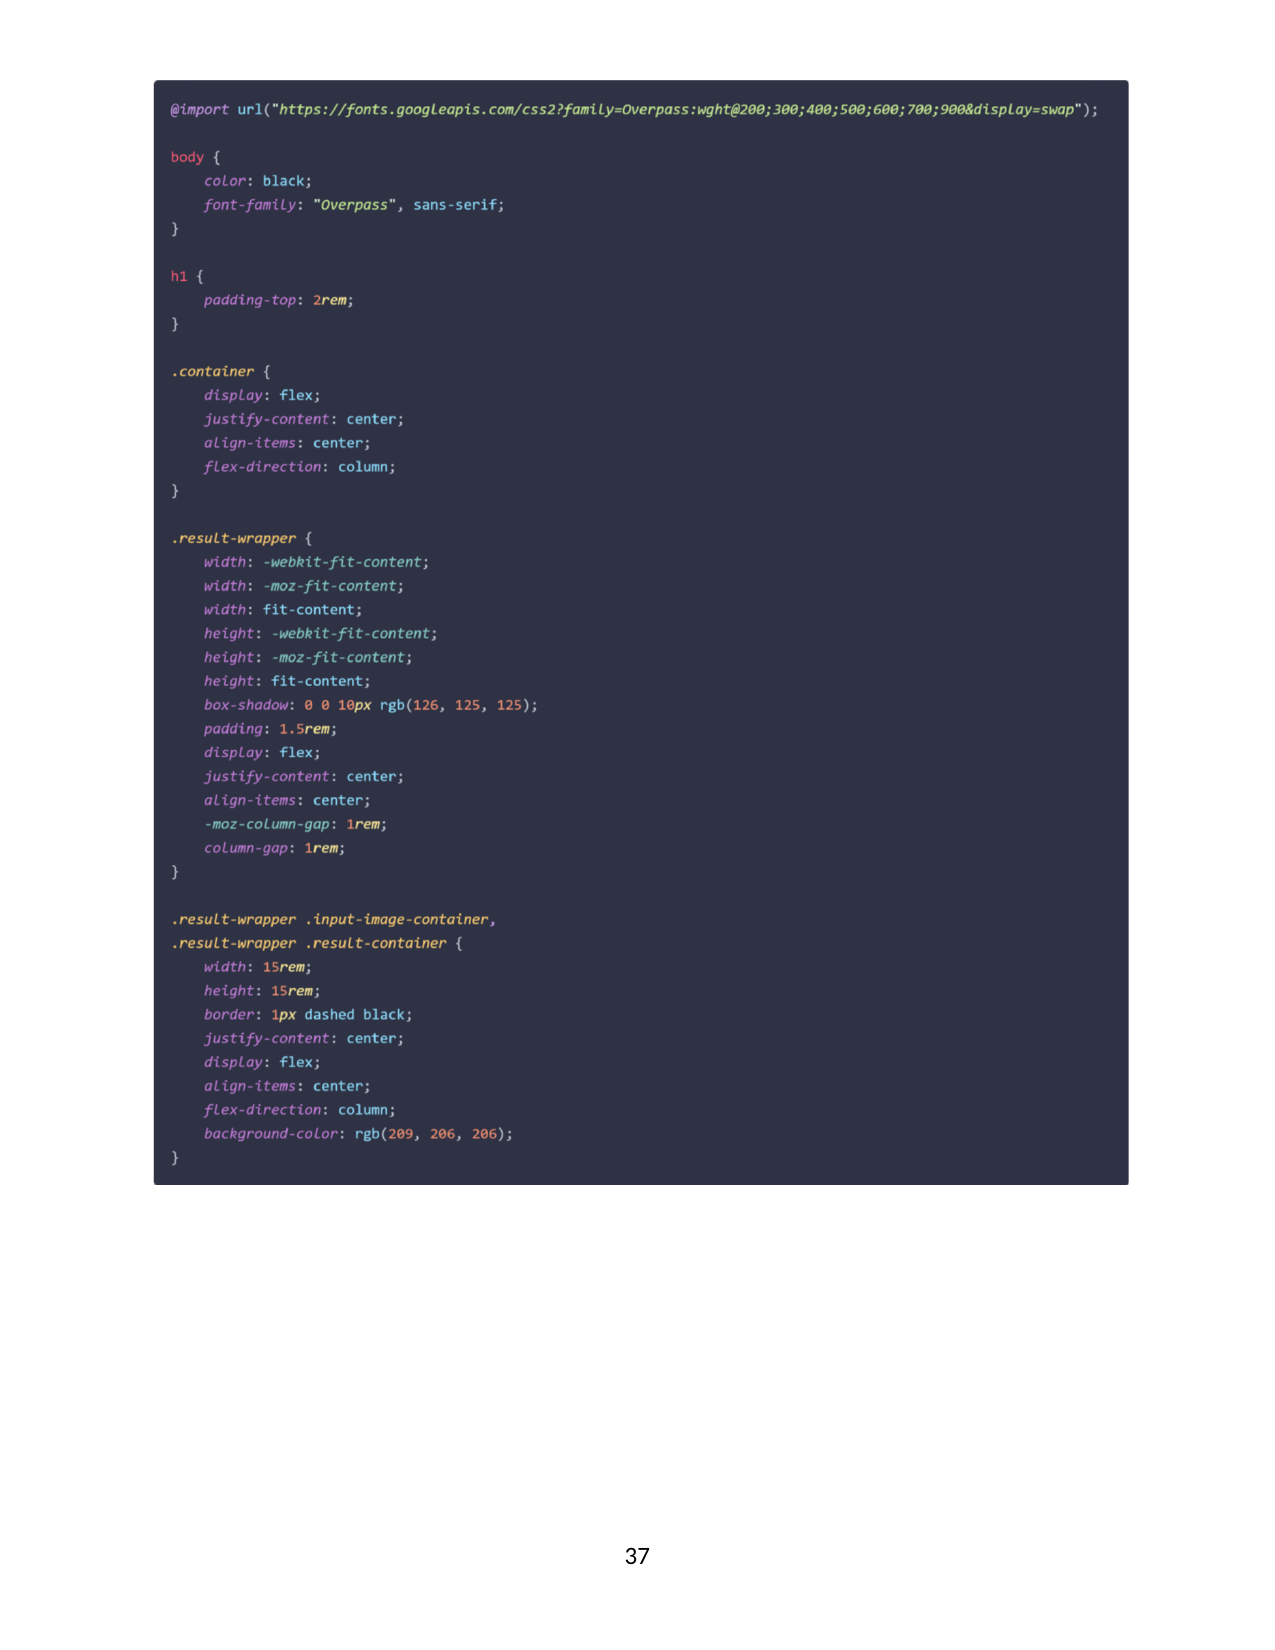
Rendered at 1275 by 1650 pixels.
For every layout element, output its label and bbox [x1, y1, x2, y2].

picture [153, 80, 1129, 1185]
